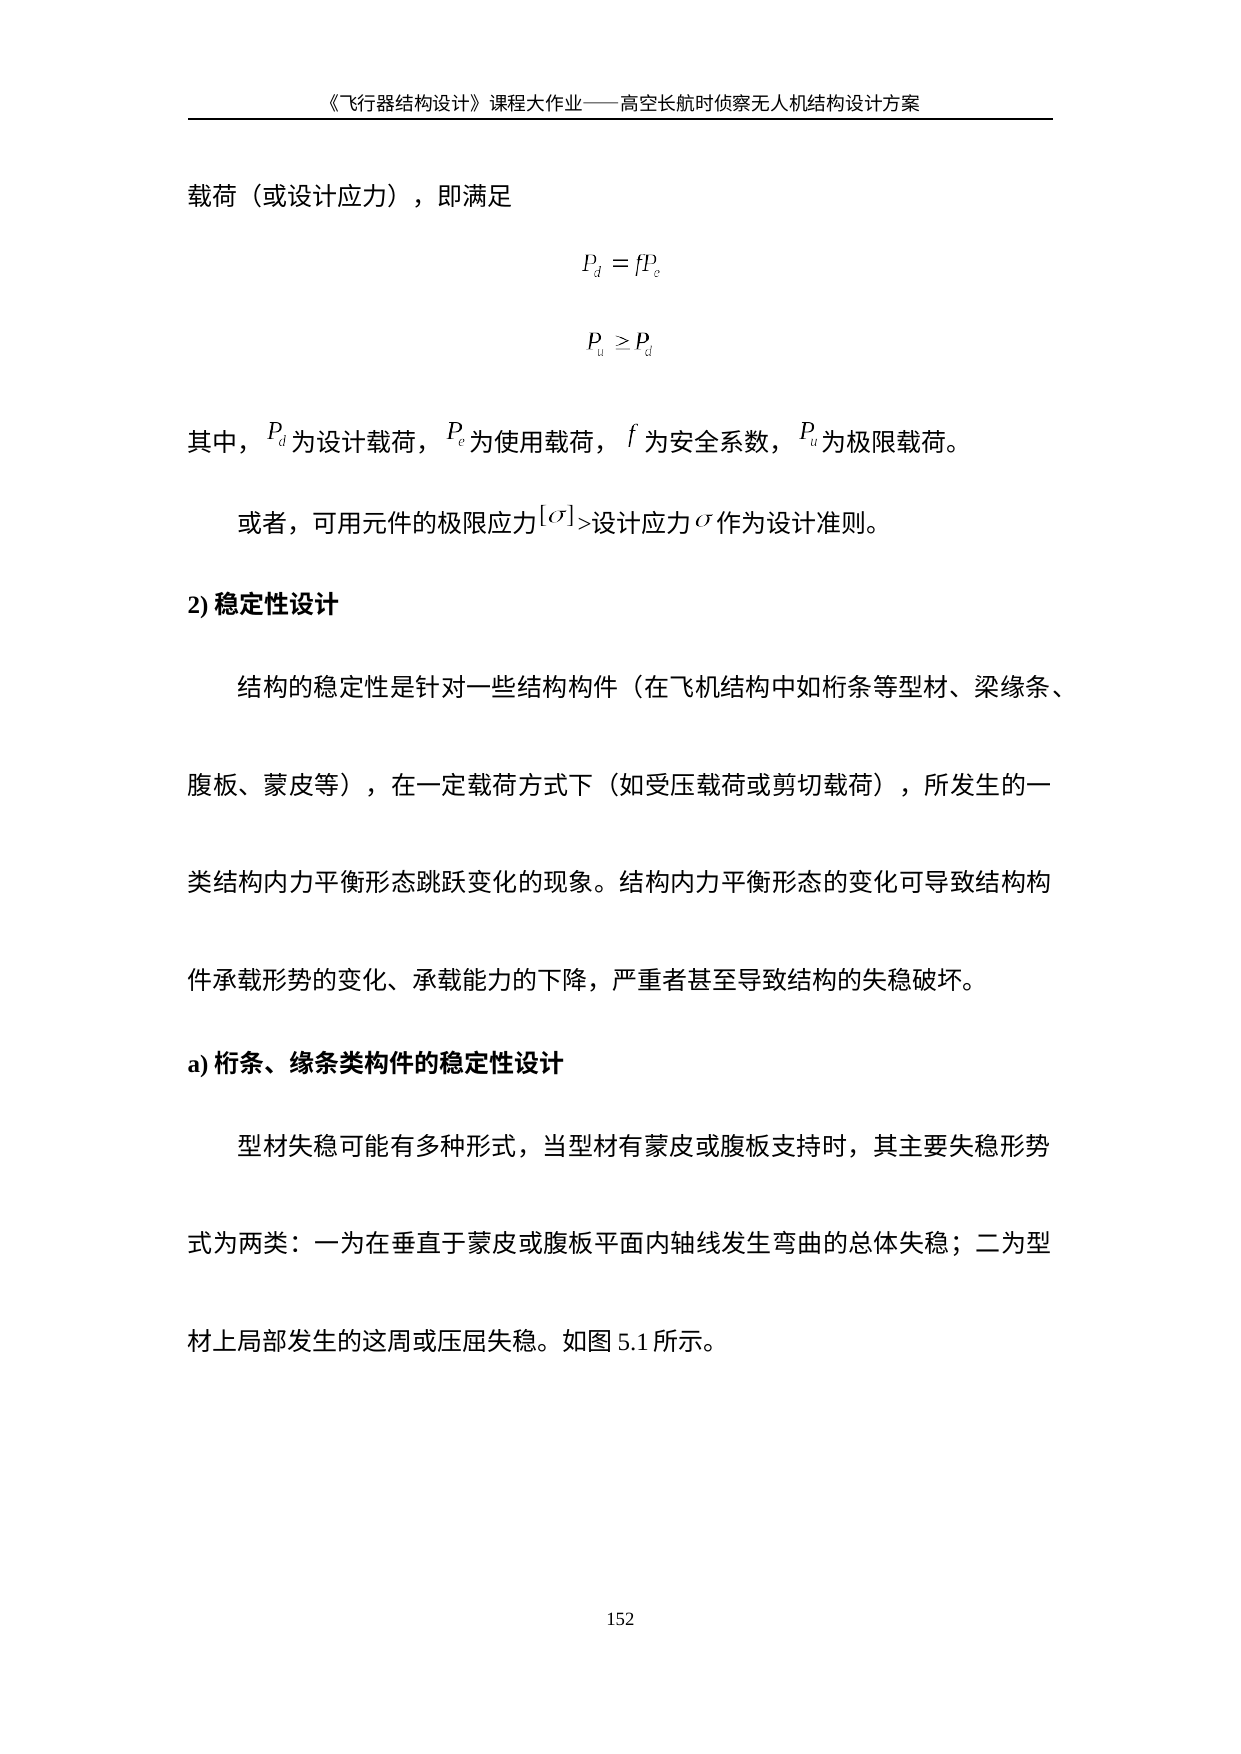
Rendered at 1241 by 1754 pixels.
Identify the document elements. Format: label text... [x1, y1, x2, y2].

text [187, 162, 1053, 227]
text 其中，为设计载荷，为使用载荷，为安全系数，为极限载荷。 [187, 404, 1053, 469]
text 2) 稳定性设计 [187, 570, 1053, 635]
text 结构的稳定性是针对一些结构构件（在飞机结构中如桁条等型材、梁缘条、腹板、蒙皮等），在一定载荷方式下（如受压载荷或剪切载荷），所发生的一类结构内力平衡形态跳跃变化的现象。结构内力平衡形态的变化可导致结构构件承载形势的变化、承载能力的下降，严重者甚至导致结构的失稳破坏。 [187, 653, 1053, 1011]
text 或者，可用元件的极限应力>设计应力作为设计准则。 [187, 487, 1053, 552]
text a) 桁条、缘条类构件的稳定性设计 [187, 1029, 1053, 1094]
text 型材失稳可能有多种形式，当型材有蒙皮或腹板支持时，其主要失稳形势式为两类：一为在垂直于蒙皮或腹板平面内轴线发生弯曲的总体失稳；二为型材上局部发生的这周或压屈失稳。如图5.1所示。 [187, 1112, 1053, 1372]
